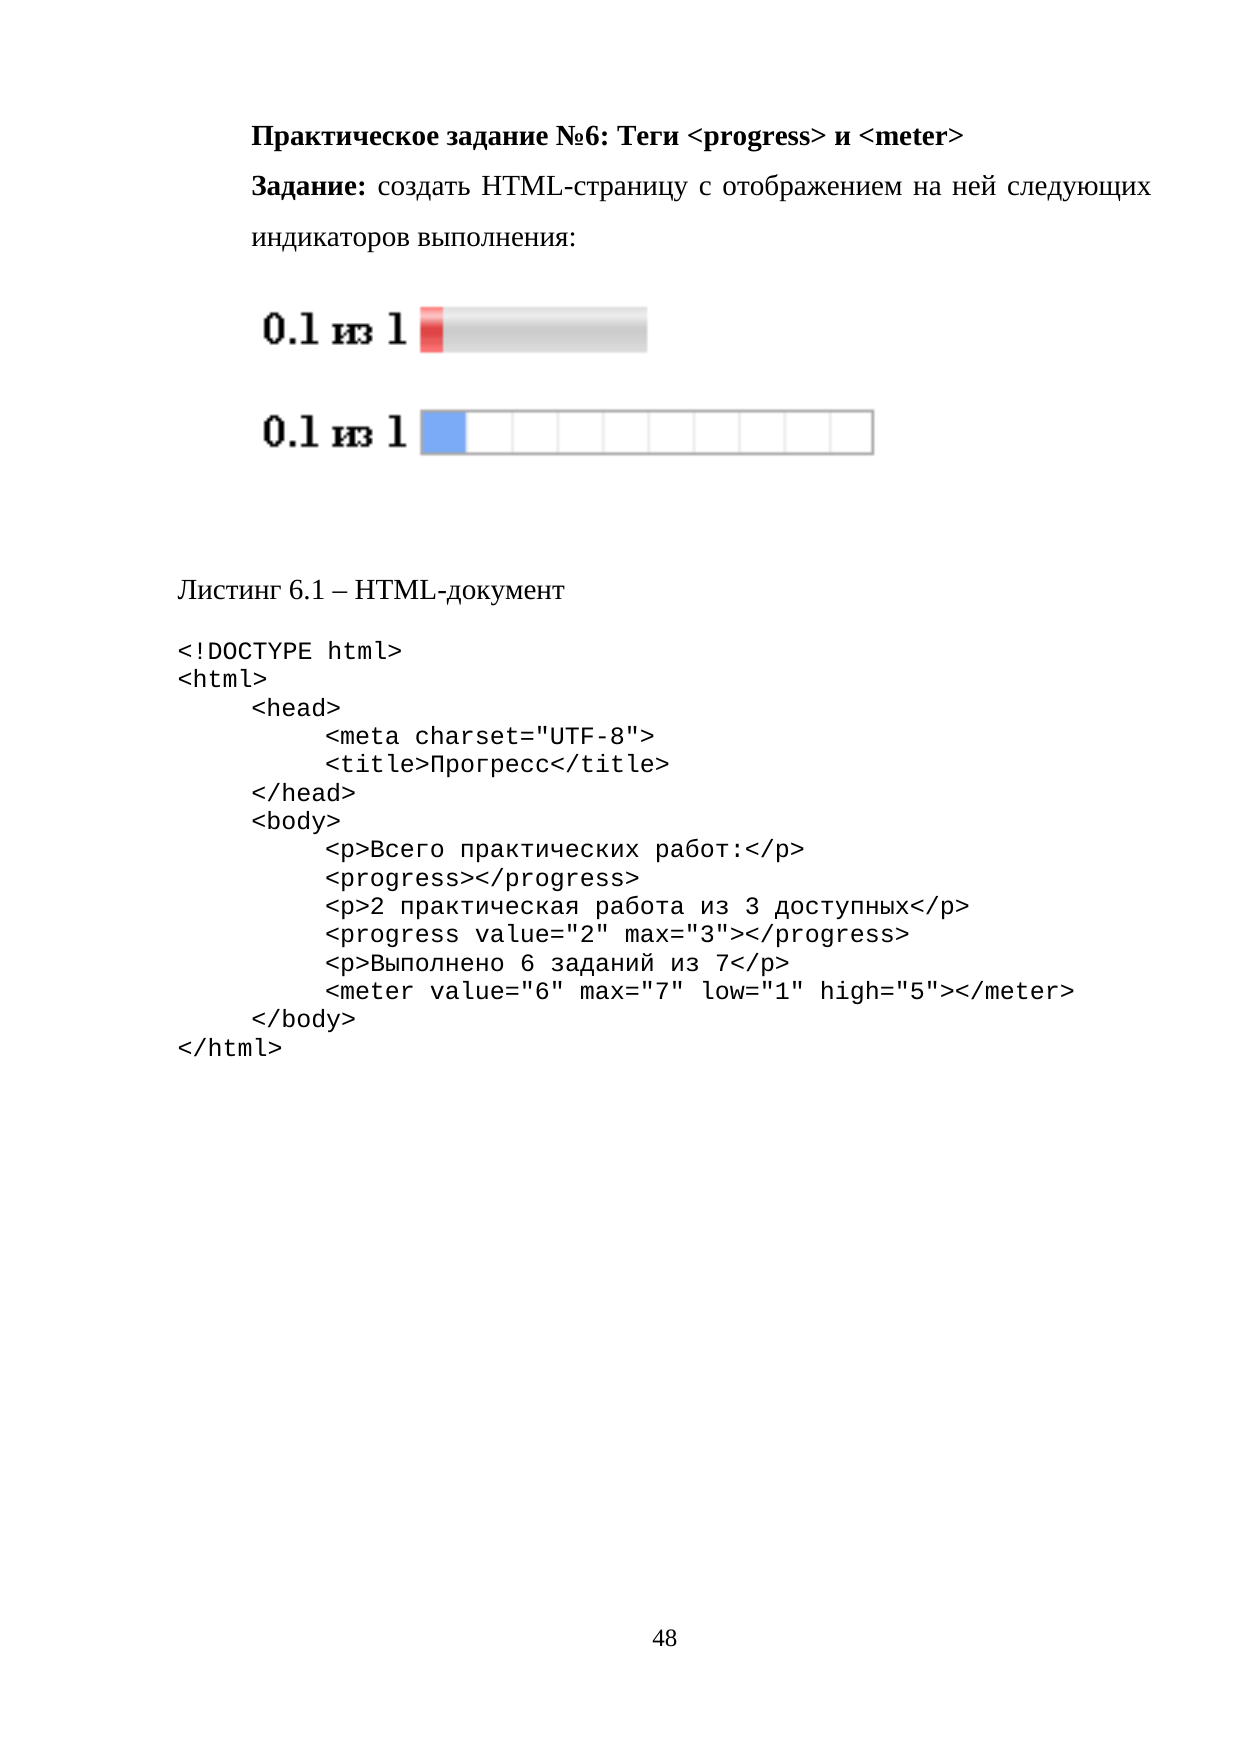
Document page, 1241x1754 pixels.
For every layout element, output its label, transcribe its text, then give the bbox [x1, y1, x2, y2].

text </html> [177, 1035, 1152, 1064]
text <meta charset="UTF-8"> [177, 724, 1152, 752]
text <progress></progress> [177, 865, 1152, 894]
text <p>2 практическая работа из 3 доступных</p> [177, 894, 1152, 922]
text <head> [177, 695, 1152, 724]
text </body> [177, 1007, 1152, 1035]
text <body> [177, 809, 1152, 837]
text Практическое задание №6: Теги <progress> и <meter> [177, 118, 1152, 152]
picture [251, 285, 895, 479]
text </head> [177, 780, 1152, 809]
text <title>Прогресс</title> [177, 752, 1152, 780]
text <meter value="6" max="7" low="1" high="5"></meter> [177, 979, 1152, 1007]
text <p>Выполнено 6 заданий из 7</p> [177, 950, 1152, 979]
text <!DOCTYPE html> [177, 639, 1152, 667]
text Задание: создать HTML-страницу c отображением на ней следующих индикаторов выполнения: [251, 168, 1152, 252]
text Листинг 6.1 – HTML-документ [177, 572, 1152, 605]
text <html> [177, 667, 1152, 695]
text <p>Всего практических работ:</p> [177, 837, 1152, 865]
text <progress value="2" max="3"></progress> [177, 922, 1152, 950]
